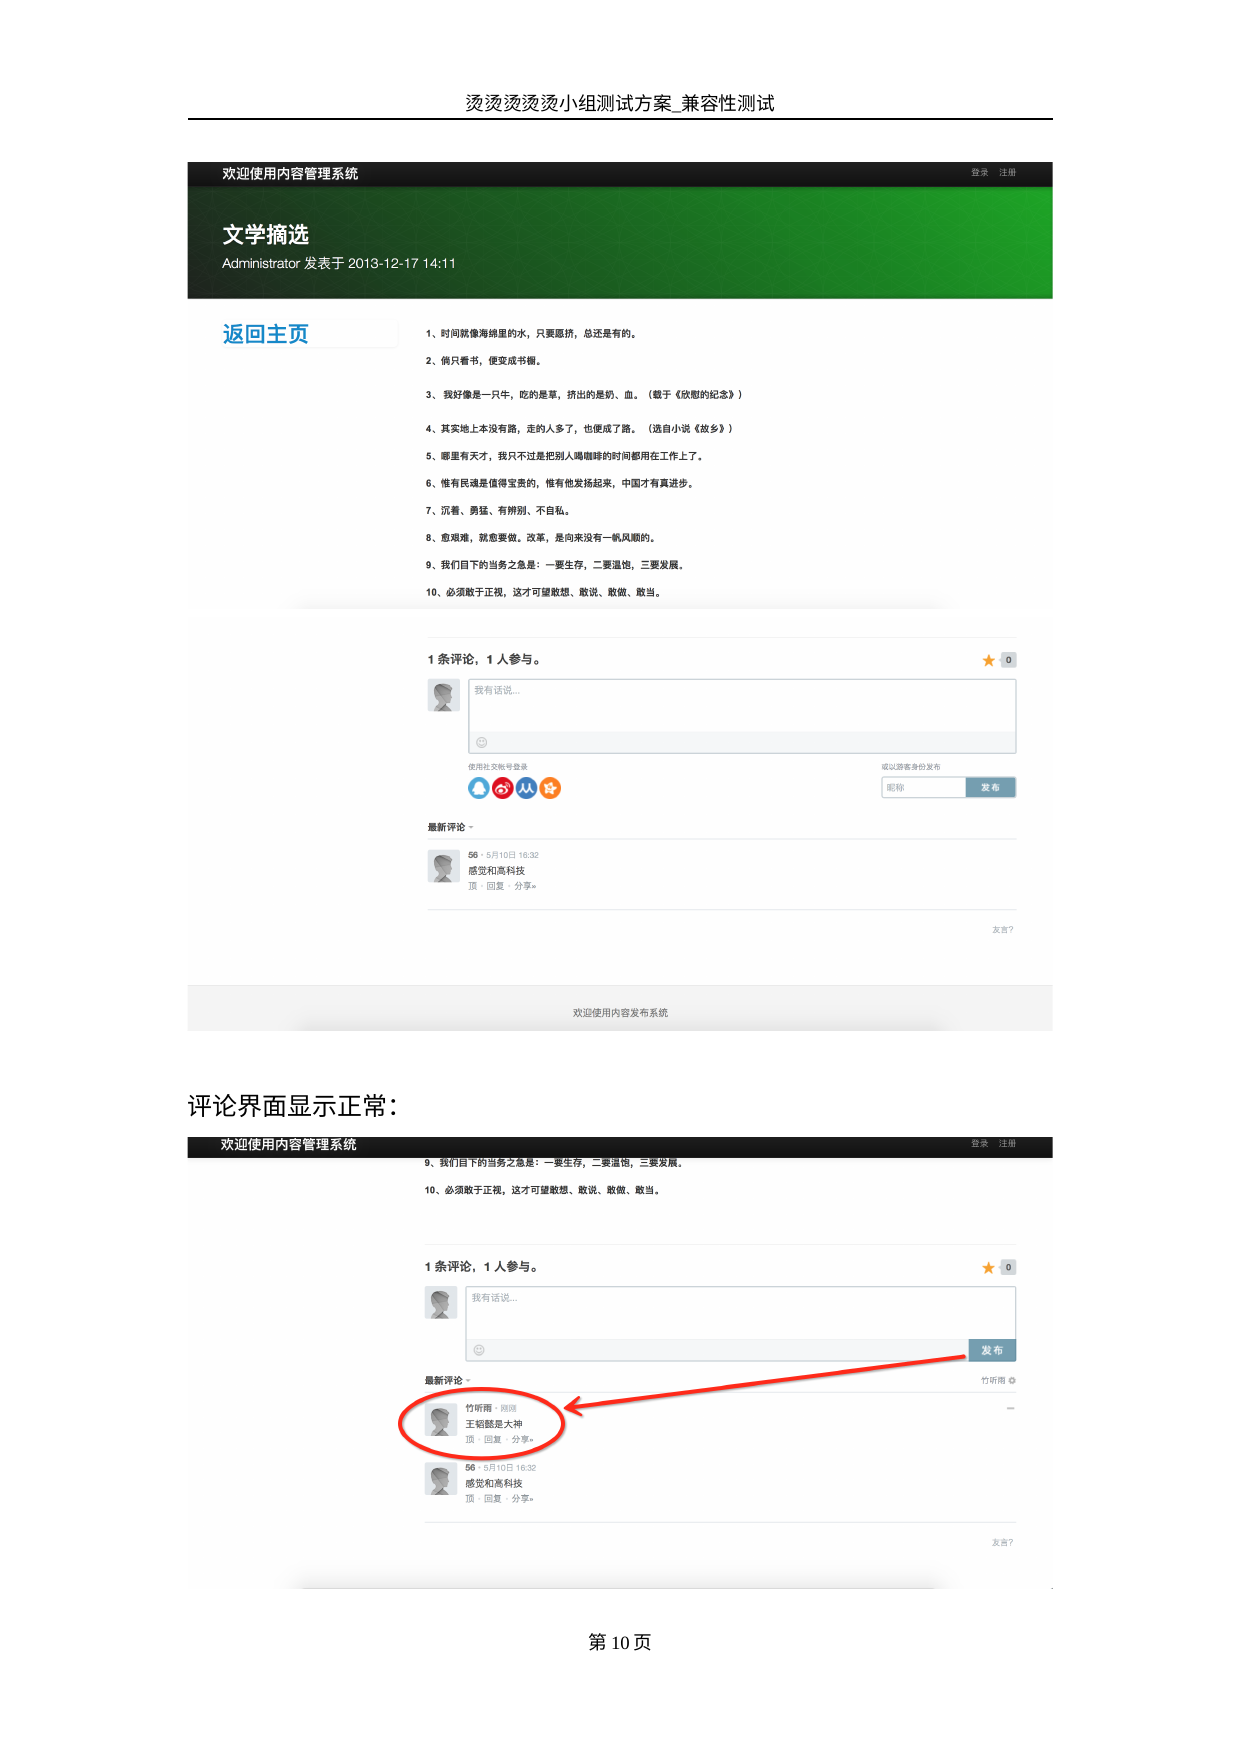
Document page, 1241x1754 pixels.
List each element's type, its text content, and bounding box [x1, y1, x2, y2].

picture [187, 617, 1053, 1031]
text 评论界面显示正常： [187, 1072, 1053, 1137]
picture [187, 1137, 1053, 1589]
picture [187, 162, 1053, 609]
